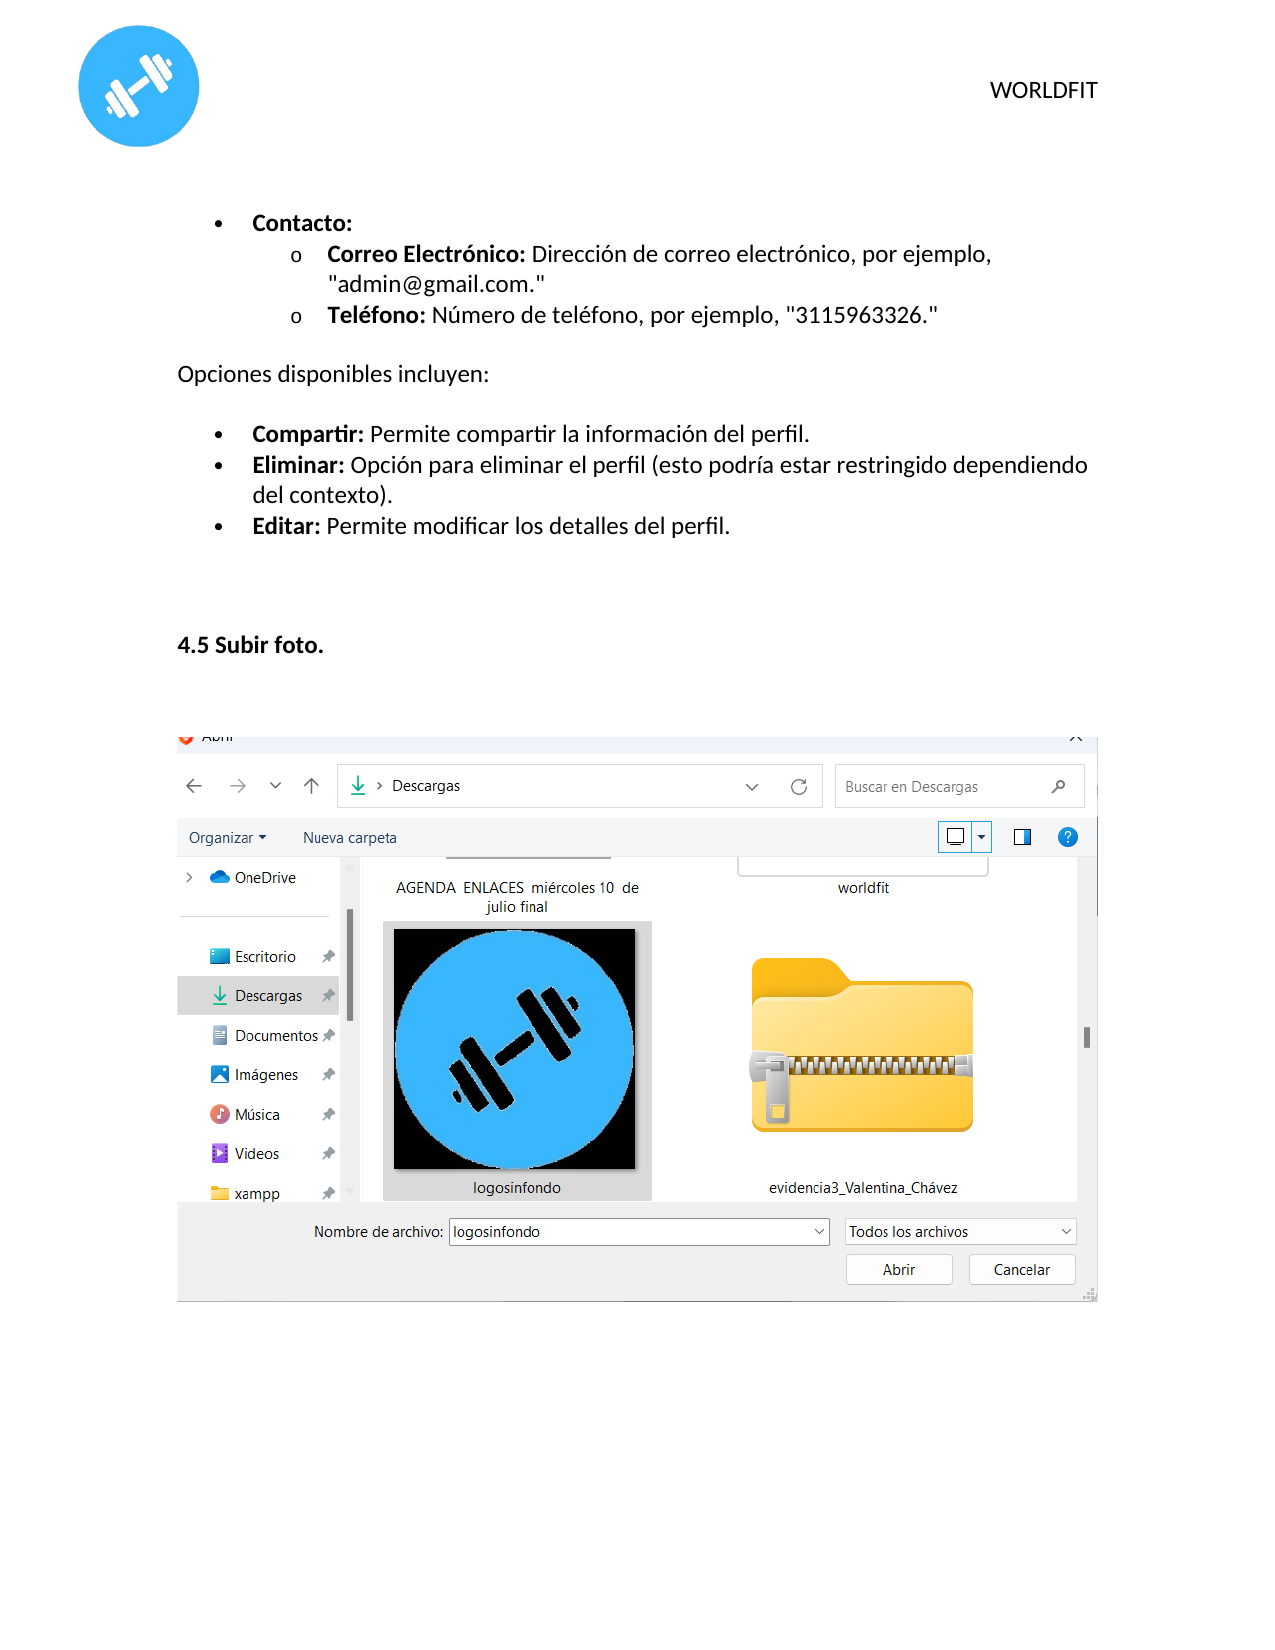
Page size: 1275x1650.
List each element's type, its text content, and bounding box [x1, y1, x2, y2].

picture [177, 737, 1098, 1302]
text Opciones disponibles incluyen: [177, 358, 1098, 389]
list Contacto: [215, 207, 1098, 238]
text 4.5 Subir foto. [177, 629, 1098, 660]
list Eliminar: Opción para eliminar el perfil (esto podría estar restringido dependiendo del contexto). [215, 449, 1098, 510]
picture [77, 25, 200, 147]
list Correo Electrónico: Dirección de correo electrónico, por ejemplo, "admin@gmail.com." [290, 238, 1098, 299]
list Teléfono: Número de teléfono, por ejemplo, "3115963326." [290, 299, 1098, 329]
list Compartir: Permite compartir la información del perfil. [215, 418, 1098, 449]
list Editar: Permite modificar los detalles del perfil. [215, 510, 1098, 540]
